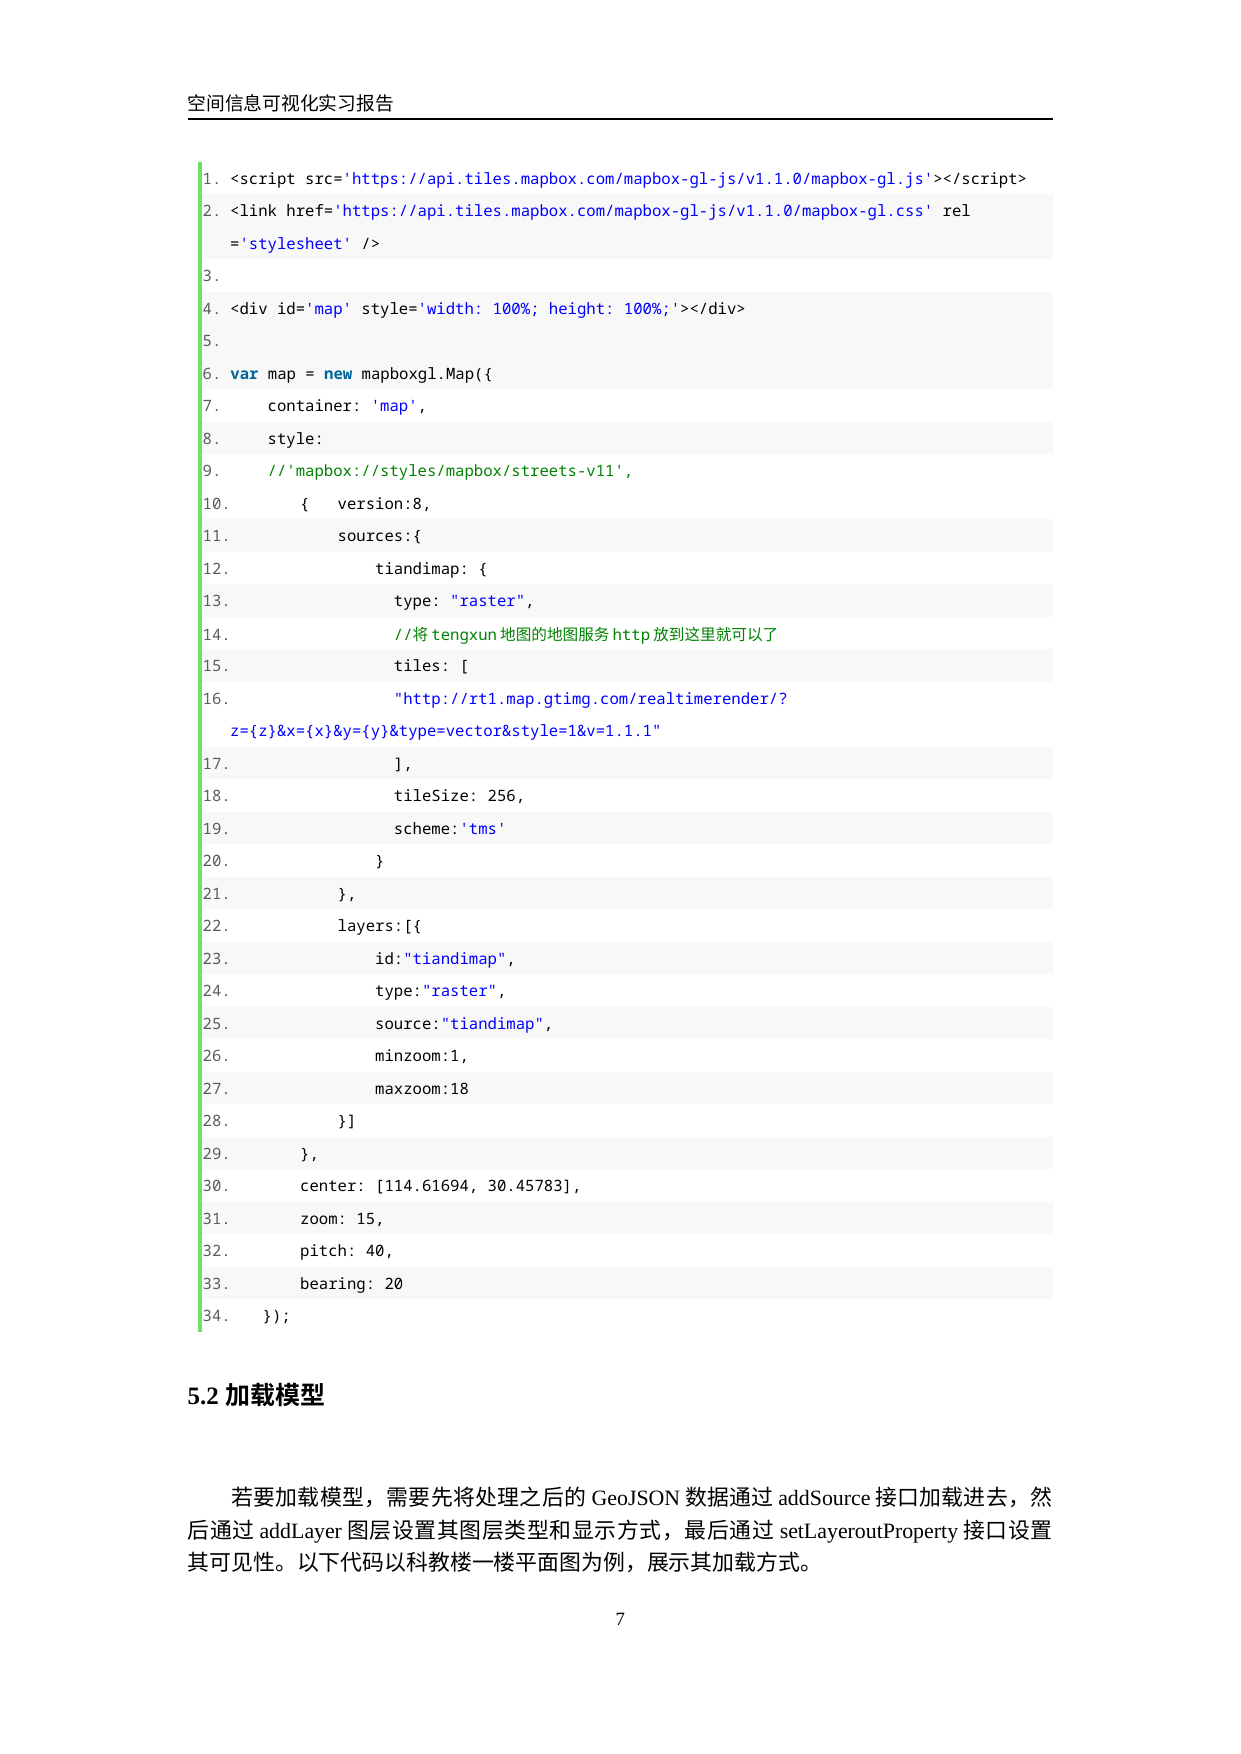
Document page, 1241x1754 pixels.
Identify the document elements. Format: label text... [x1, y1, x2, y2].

list minzoom:1, [202, 1039, 1053, 1072]
text 若要加载模型，需要先将处理之后的GeoJSON数据通过addSource接口加载进去，然后通过addLayer图层设置其图层类型和显示方式，最后通过setLayeroutProperty接口设置其可见性。以下代码以科教楼一楼平面图为例，展示其加载方式。 [187, 1480, 1053, 1577]
list tiandimap: { [202, 552, 1053, 584]
list }); [202, 1299, 1053, 1332]
list maxzoom:18 [202, 1072, 1053, 1104]
list tileSize: 256, [202, 779, 1053, 812]
list { version:8, [202, 487, 1053, 519]
list sources:{ [202, 519, 1053, 552]
list }] [202, 1104, 1053, 1137]
list type:"raster", [202, 974, 1053, 1007]
list }, [202, 1137, 1053, 1169]
list //'mapbox://styles/mapbox/streets-v11', [202, 454, 1053, 487]
list center: [114.61694, 30.45783], [202, 1169, 1053, 1202]
list scheme:'tms' [202, 812, 1053, 844]
list layers:[{ [202, 909, 1053, 942]
list container: 'map', [202, 389, 1053, 422]
list source:"tiandimap", [202, 1007, 1053, 1039]
list }, [202, 877, 1053, 909]
list tiles: [ [202, 649, 1053, 682]
list style: [202, 422, 1053, 454]
list "http://rt1.map.gtimg.com/realtimerender/?z={z}&x={x}&y={y}&type=vector&style=1&v=1.1.1" [202, 682, 1053, 747]
list bearing: 20 [202, 1267, 1053, 1299]
list var map = new mapboxgl.Map({ [202, 357, 1053, 389]
list ], [202, 747, 1053, 779]
list id:"tiandimap", [202, 942, 1053, 974]
list zoom: 15, [202, 1202, 1053, 1234]
subtitle 5.2 加载模型 [187, 1361, 1053, 1426]
list type: "raster", [202, 584, 1053, 617]
list //将tengxun地图的地图服务http放到这里就可以了 [202, 617, 1053, 649]
list <div id='map' style='width: 100%; height: 100%;'></div> [202, 292, 1053, 324]
list <script src='https://api.tiles.mapbox.com/mapbox-gl-js/v1.1.0/mapbox-gl.js'></script> [202, 162, 1053, 194]
list pitch: 40, [202, 1234, 1053, 1267]
list } [202, 844, 1053, 877]
list <link href='https://api.tiles.mapbox.com/mapbox-gl-js/v1.1.0/mapbox-gl.css' rel='stylesheet' /> [202, 194, 1053, 259]
